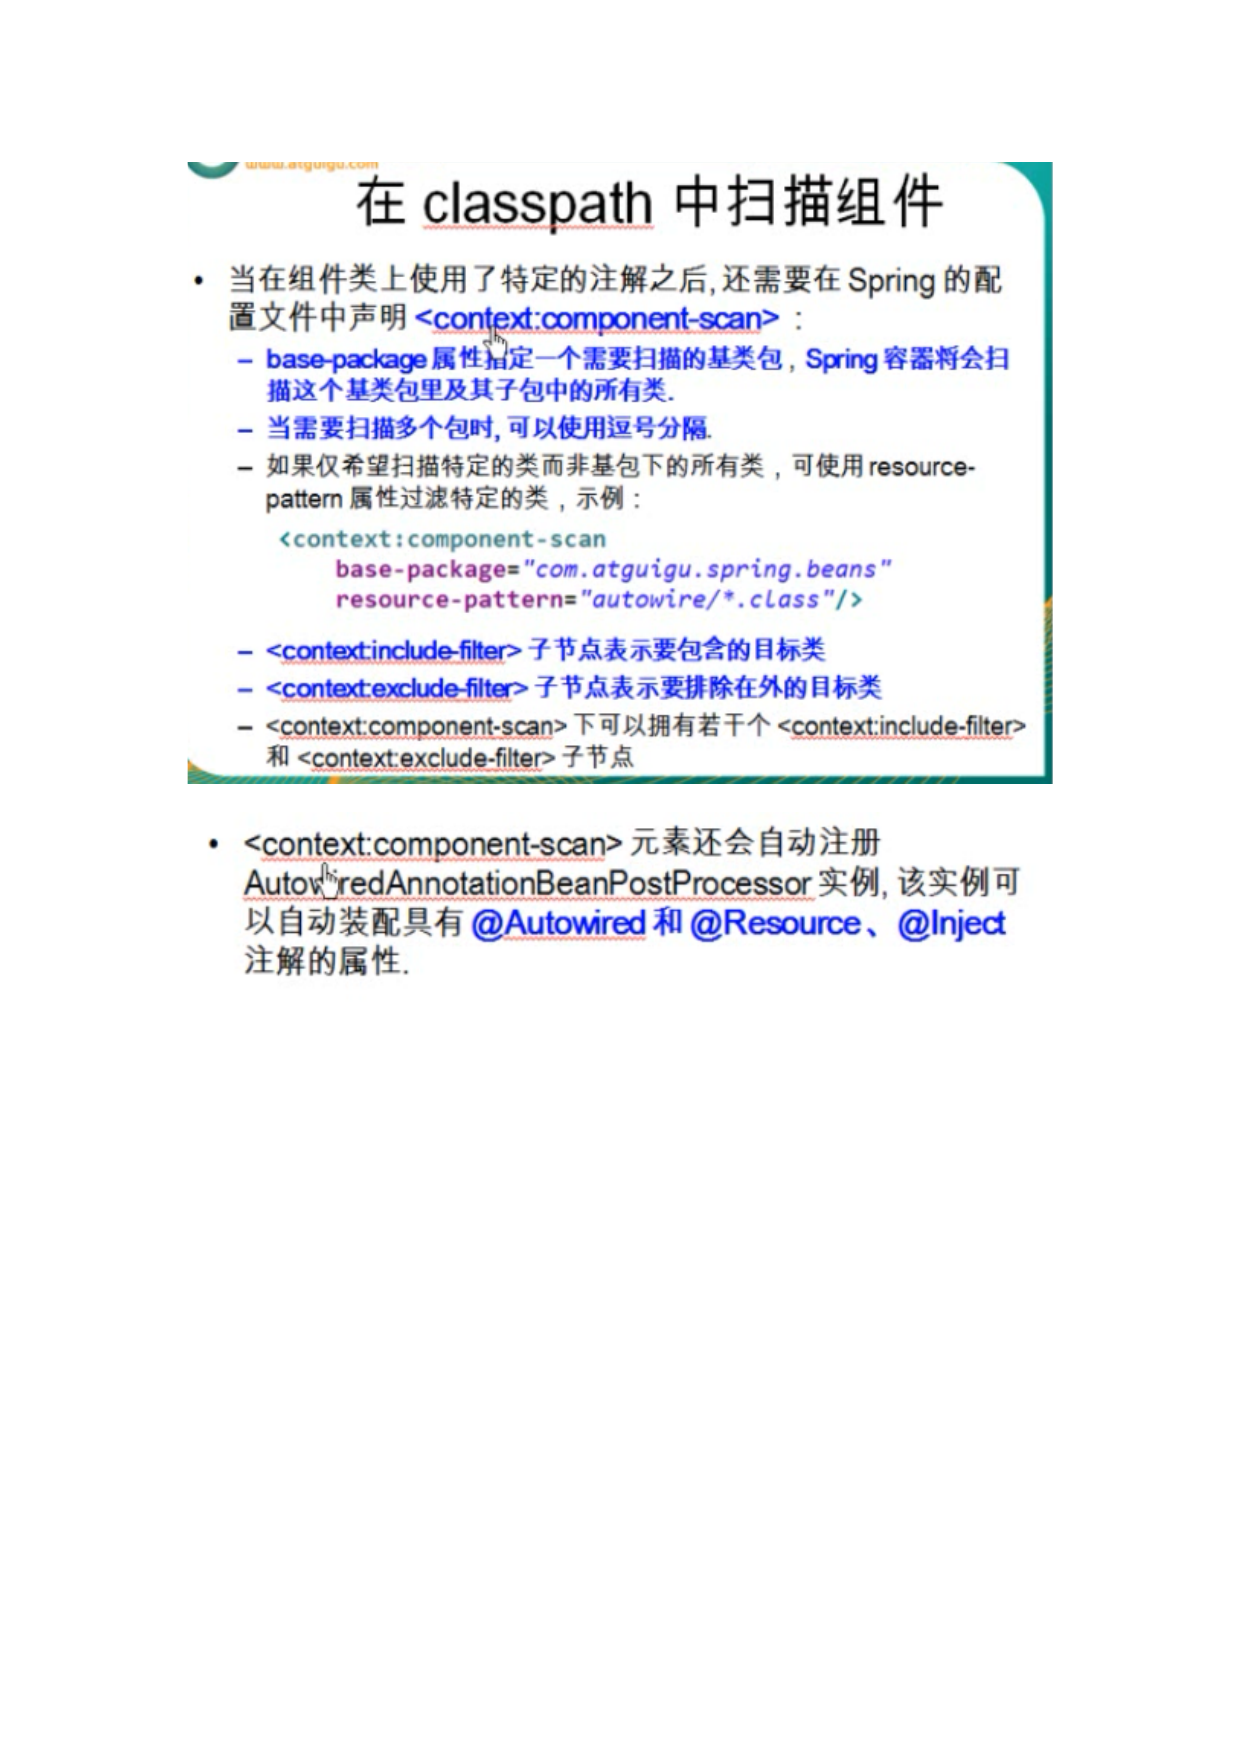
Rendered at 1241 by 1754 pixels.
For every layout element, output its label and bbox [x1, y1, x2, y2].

picture [187, 162, 1053, 784]
picture [187, 812, 1053, 1019]
